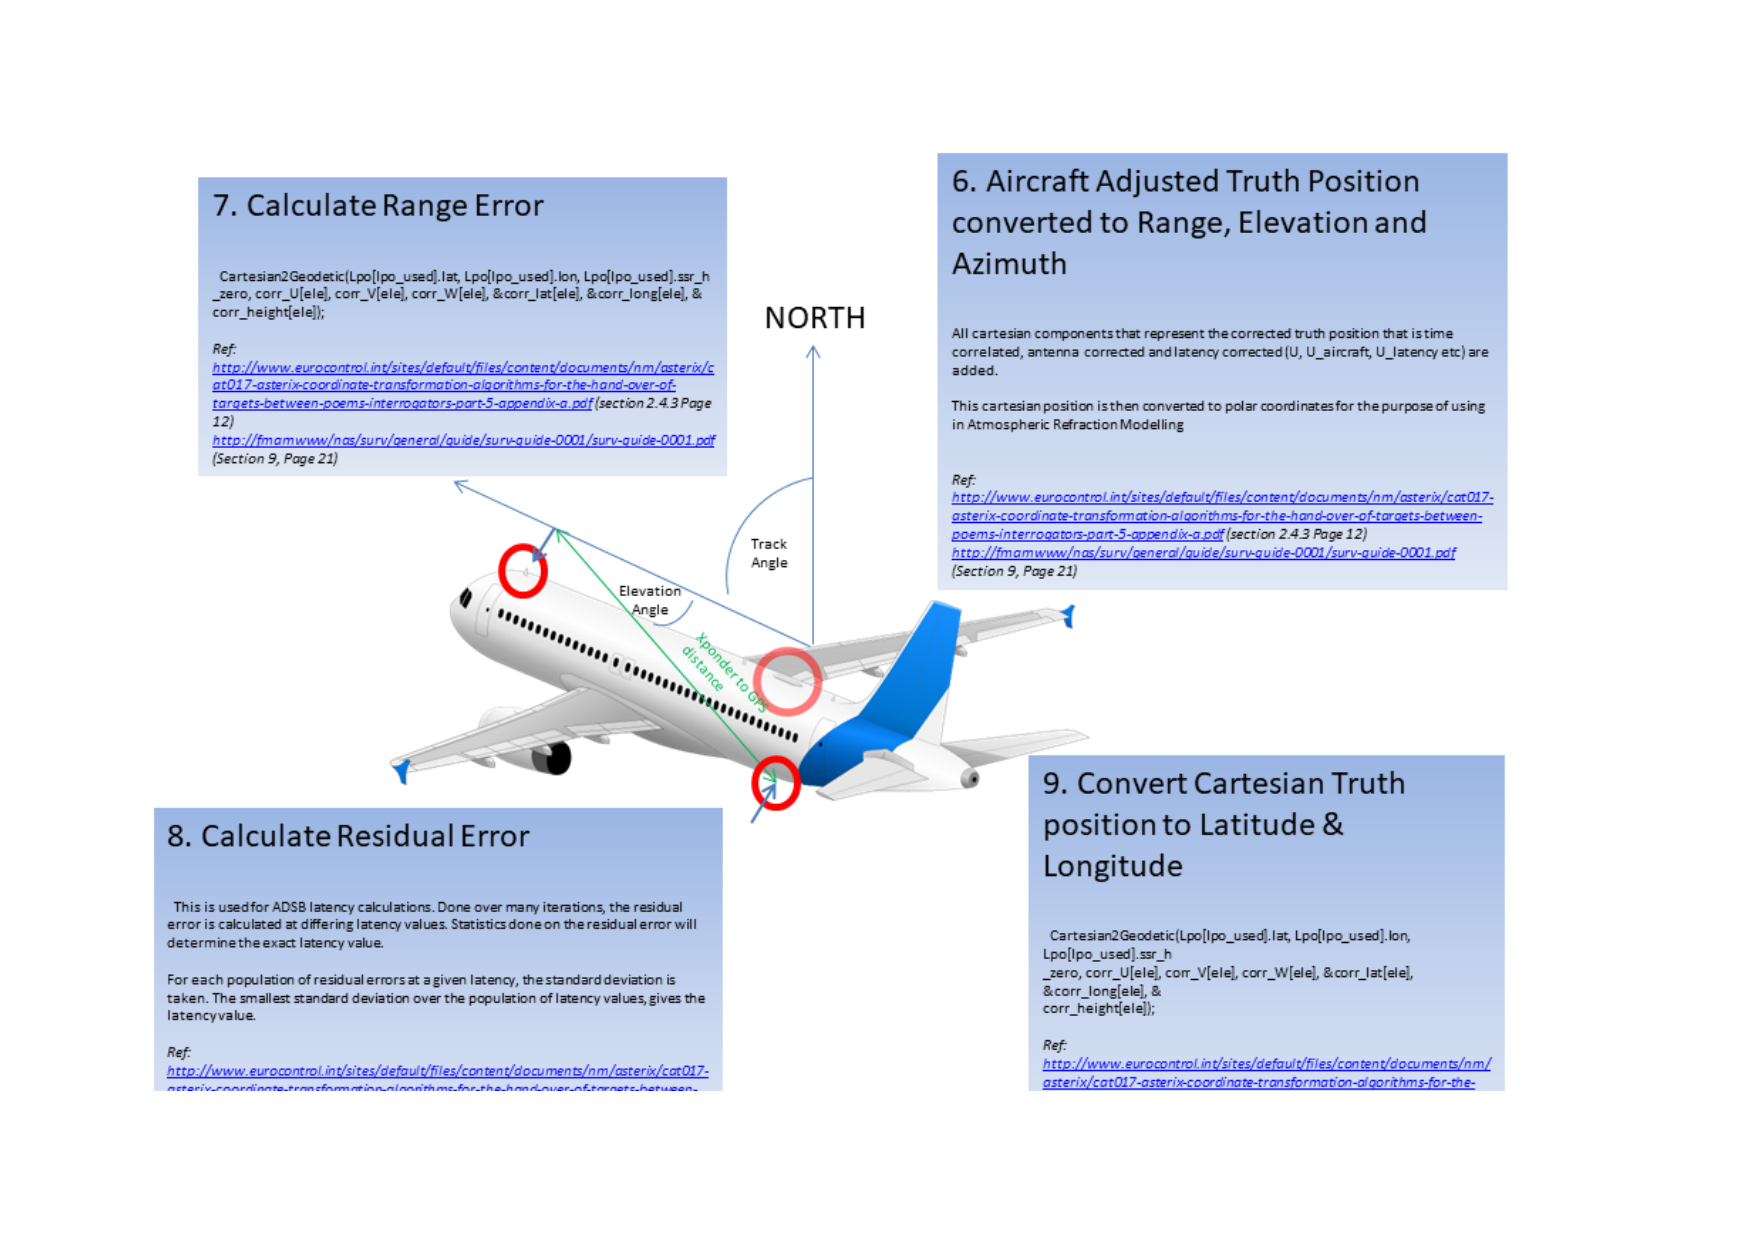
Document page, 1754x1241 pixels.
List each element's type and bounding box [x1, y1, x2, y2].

picture [150, 150, 1515, 1091]
